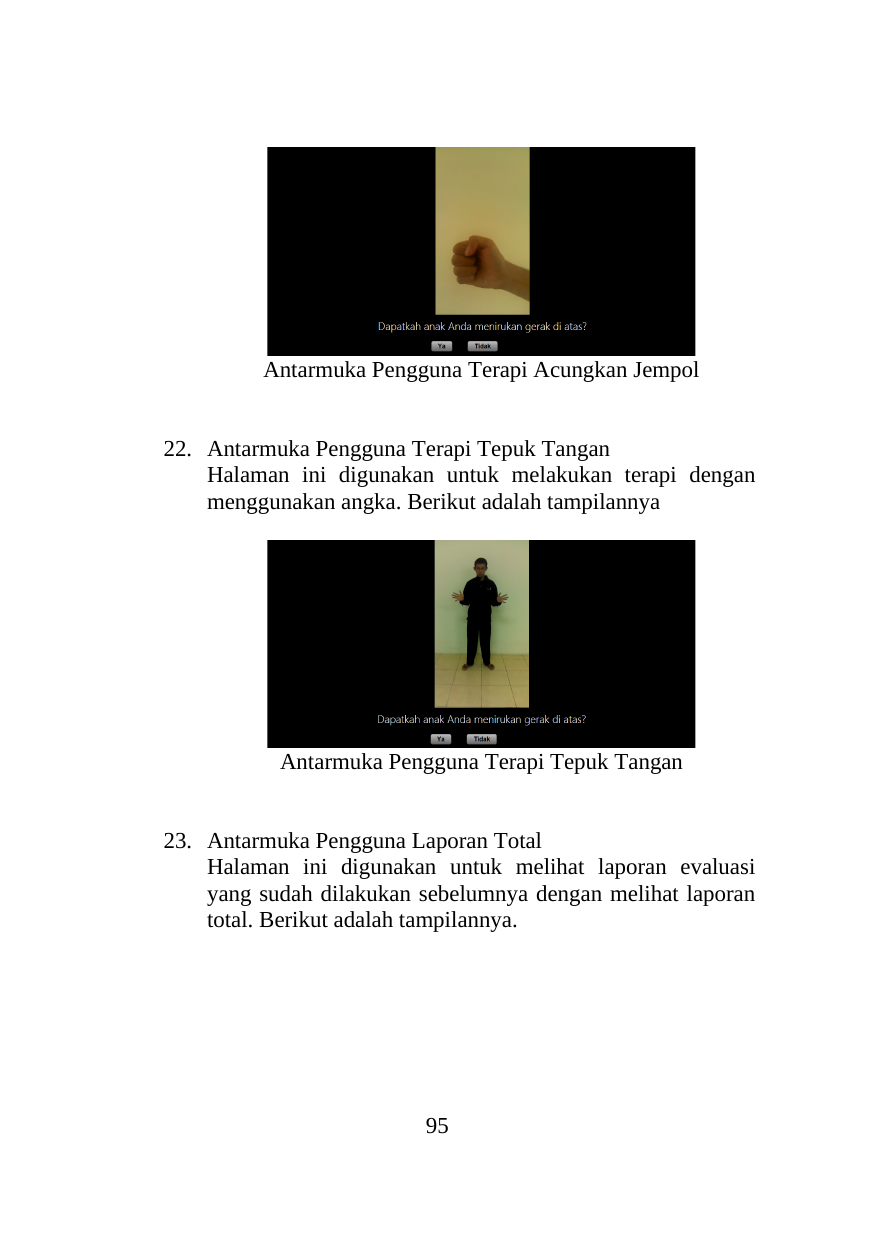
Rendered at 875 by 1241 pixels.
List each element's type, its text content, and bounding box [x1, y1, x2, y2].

picture [267, 540, 696, 748]
list Halaman ini digunakan untuk melihat laporan evaluasi yang sudah dilakukan sebelumnya dengan melihat laporan total. Berikut adalah tampilannya. [207, 853, 756, 932]
list Antarmuka Pengguna Terapi Tepuk Tangan [192, 435, 756, 461]
list Halaman ini digunakan untuk melakukan terapi dengan menggunakan angka. Berikut adalah tampilannya [207, 461, 756, 514]
list Antarmuka Pengguna Terapi Acungkan Jempol [207, 356, 756, 382]
list Antarmuka Pengguna Terapi Tepuk Tangan [207, 748, 756, 774]
picture [267, 147, 696, 356]
list Antarmuka Pengguna Laporan Total [192, 827, 756, 853]
